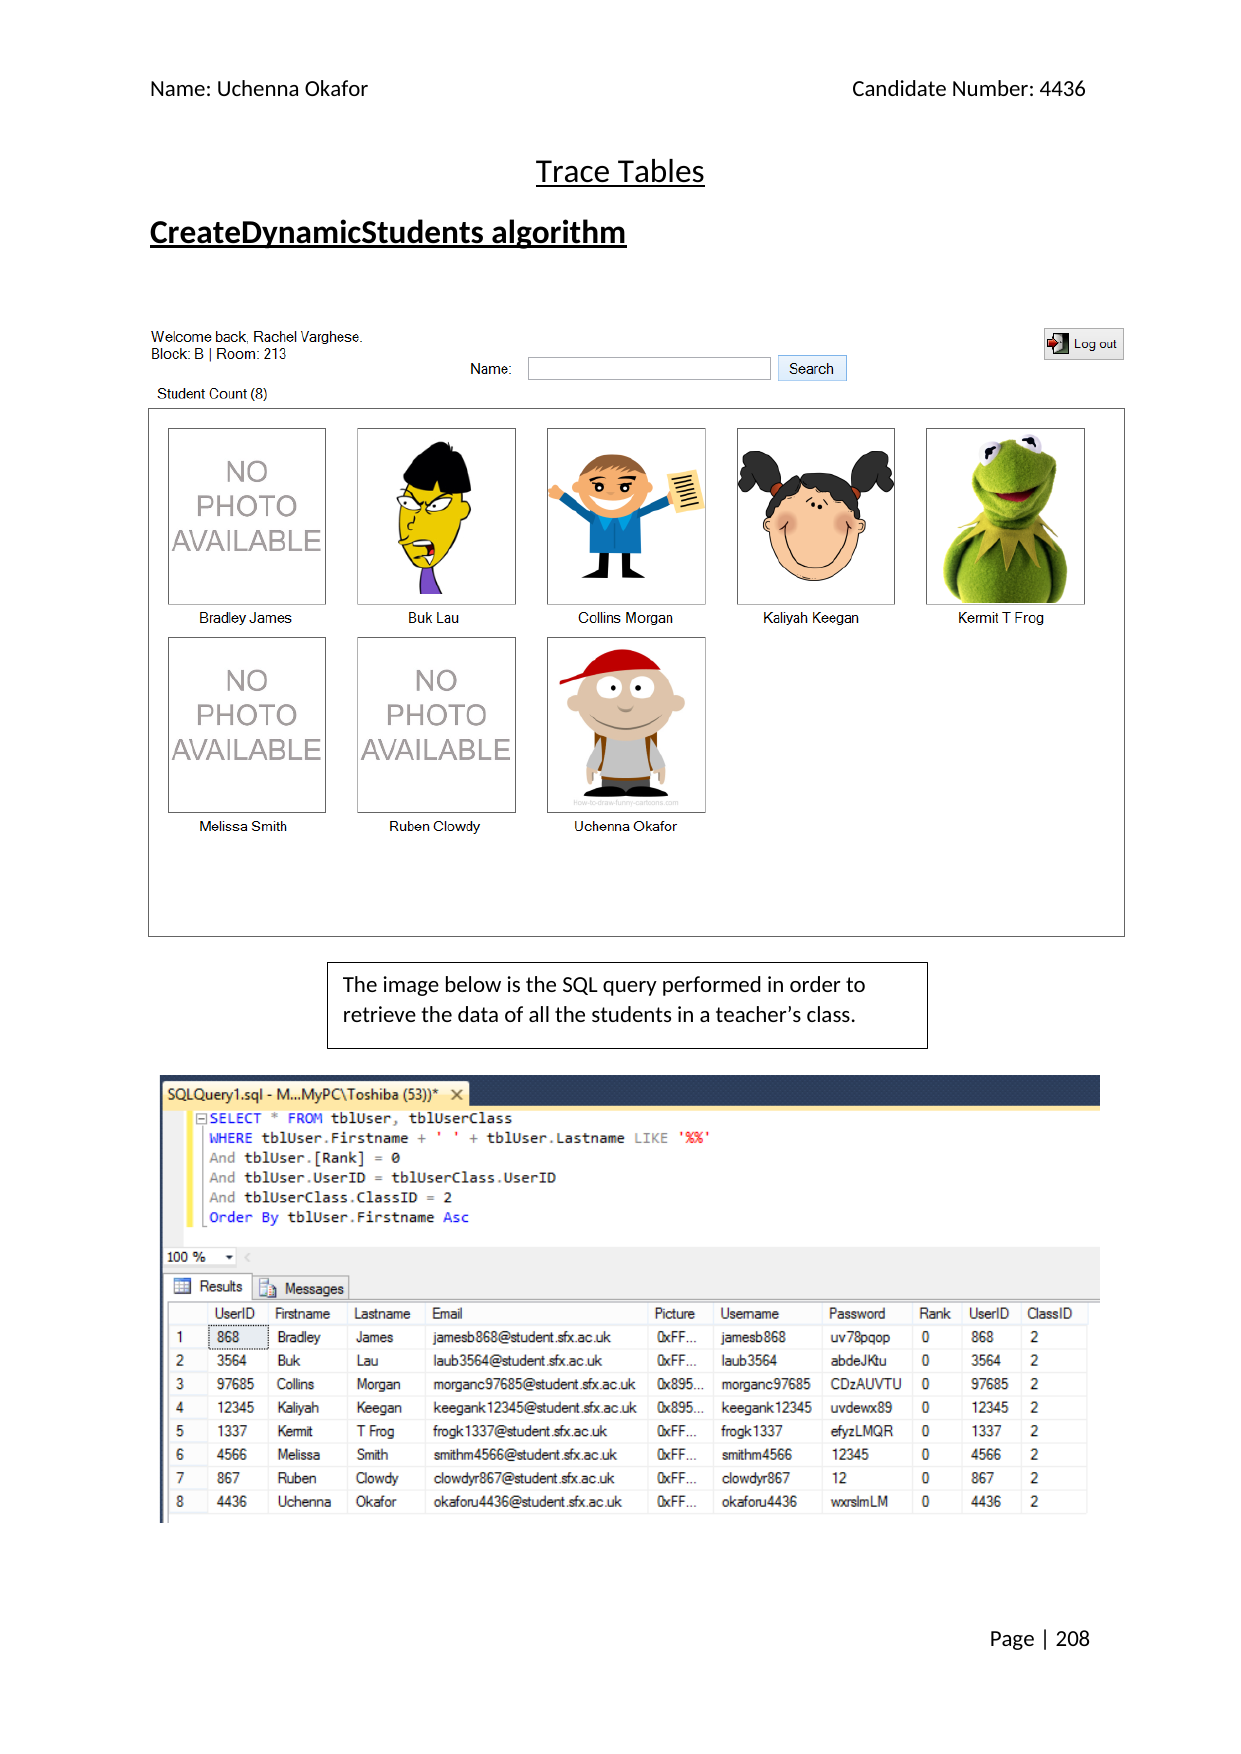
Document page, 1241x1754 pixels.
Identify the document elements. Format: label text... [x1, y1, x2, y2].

text Trace Tables [150, 150, 1090, 191]
picture [159, 1075, 1100, 1523]
picture [138, 324, 1144, 941]
text CreateDynamicStudents algorithm [150, 211, 1090, 251]
